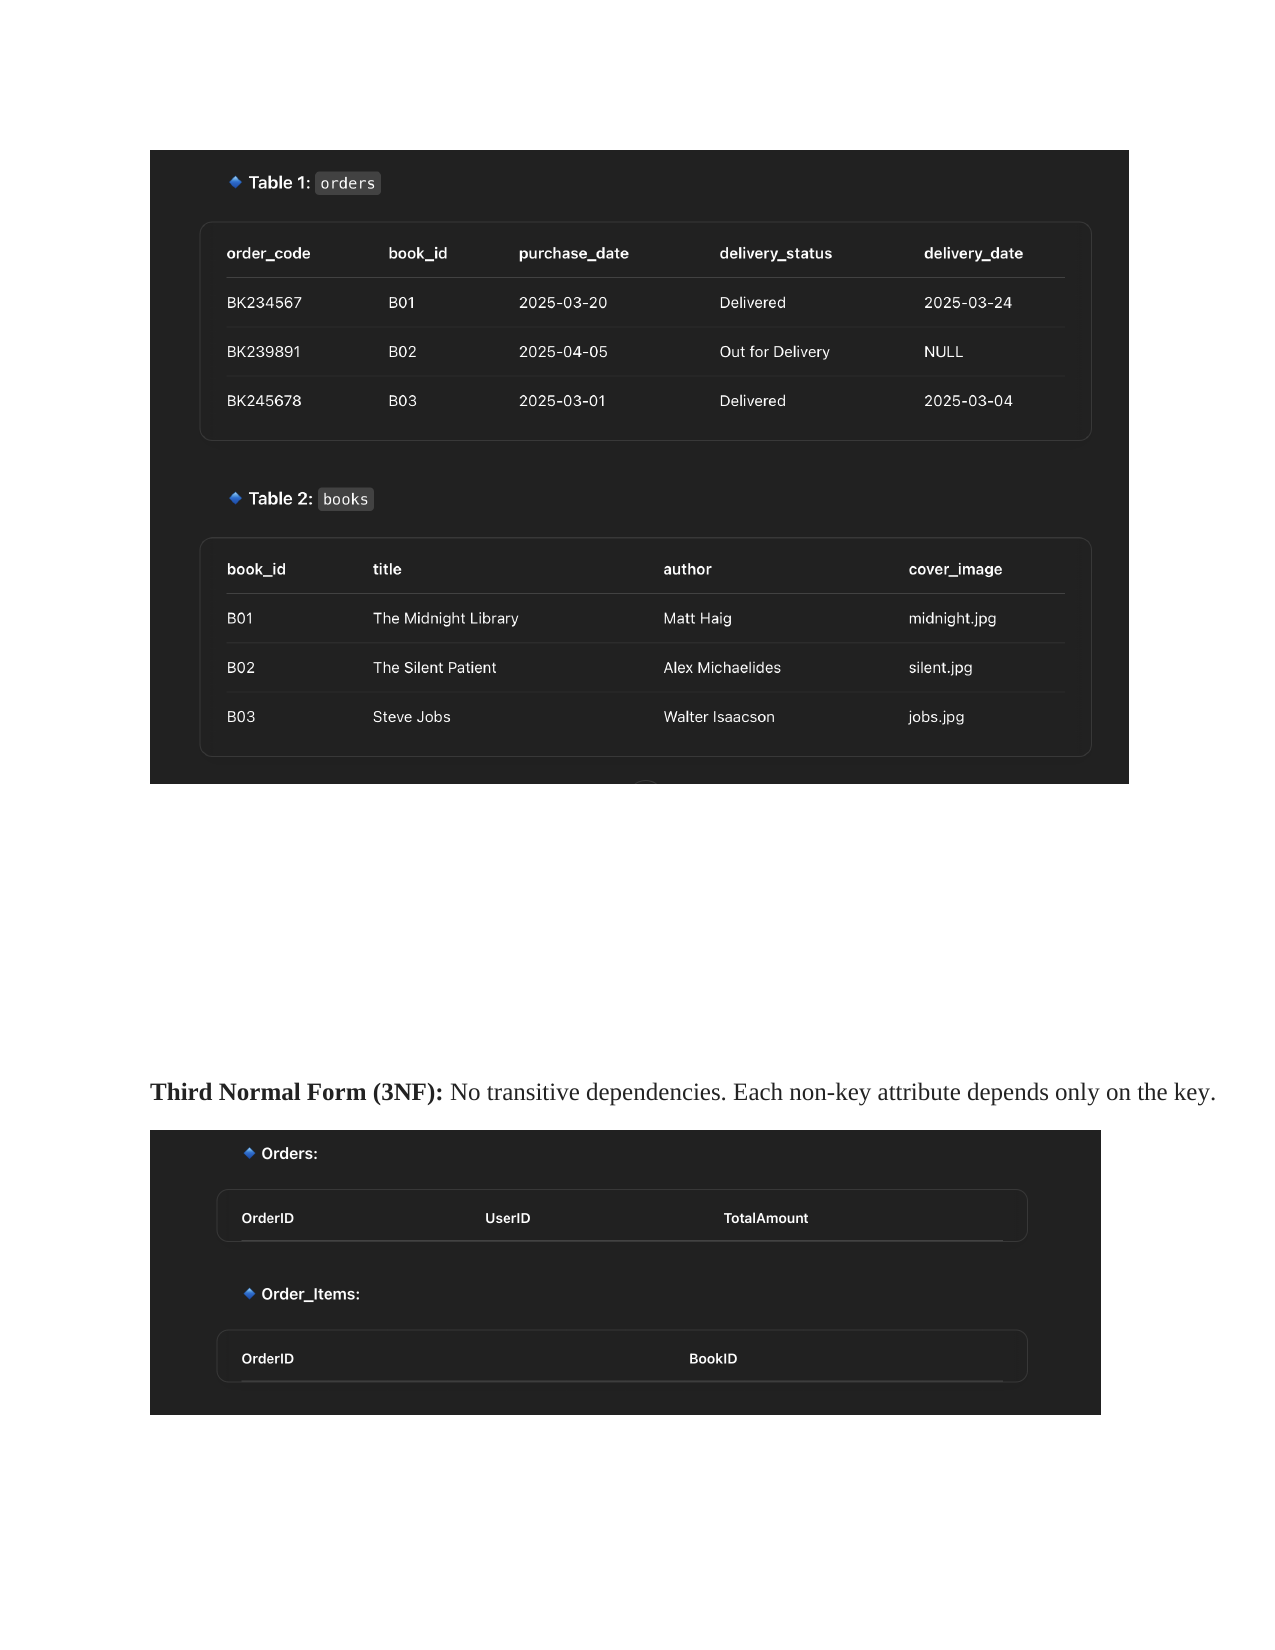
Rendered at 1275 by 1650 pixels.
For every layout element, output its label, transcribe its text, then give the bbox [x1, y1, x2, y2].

text Third Normal Form (3NF): No transitive dependencies. Each non-key attribute depends only on the key. [150, 1077, 1226, 1106]
picture [150, 150, 1129, 784]
picture [150, 1130, 1101, 1415]
